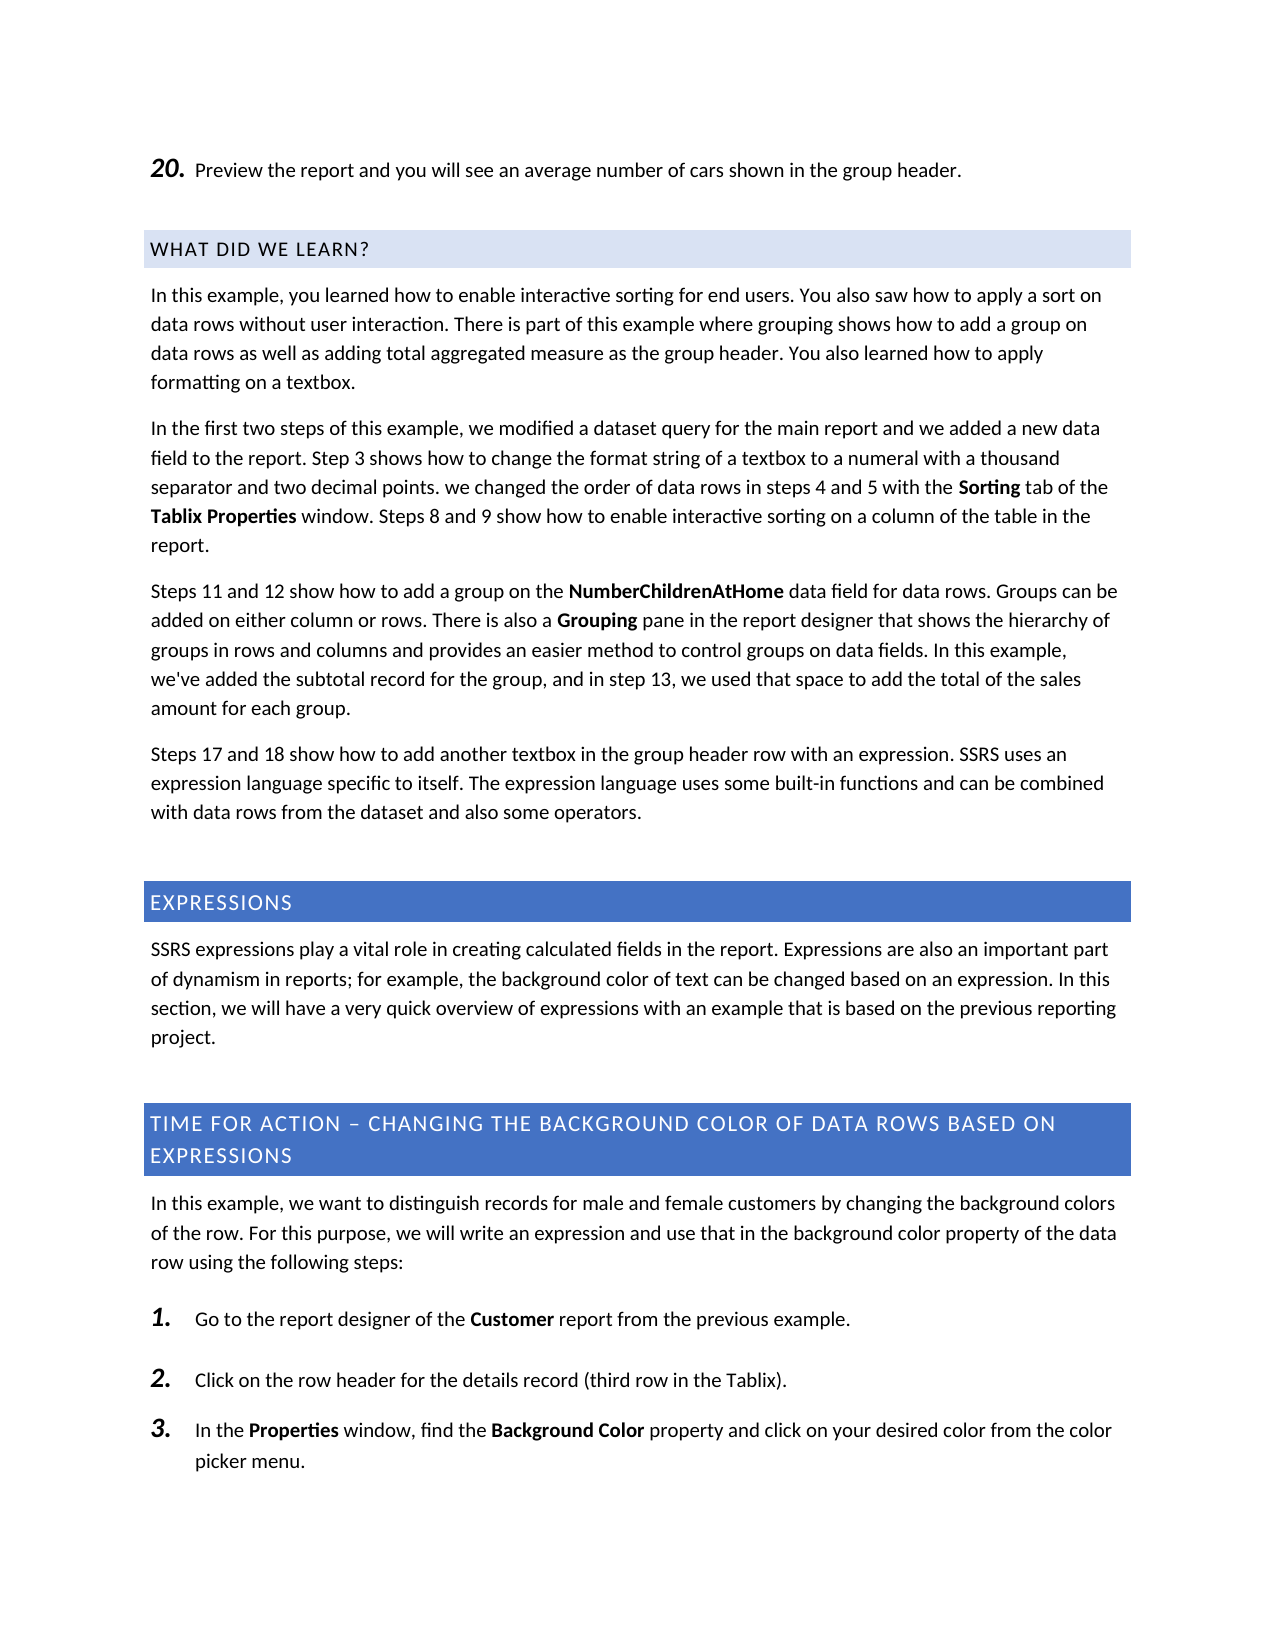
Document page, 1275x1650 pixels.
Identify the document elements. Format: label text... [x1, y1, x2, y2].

list In the Properties window, find the Background Color property and click on your desired color from the color picker menu. [150, 1410, 1120, 1473]
subtitle Expressions [150, 888, 1125, 916]
text In this example, you learned how to enable interactive sorting for end users. You also saw how to apply a sort on data rows without user interaction. There is part of this example where grouping shows how to add a group on data rows as well as adding total aggregated measure as the group header. You also learned how to apply formatting on a textbox. [151, 282, 1120, 395]
subtitle What did we learn? [150, 236, 1125, 262]
list Go to the report designer of the Customer report from the previous example. [150, 1299, 1120, 1334]
list Preview the report and you will see an average number of cars shown in the group header. [150, 150, 1120, 184]
text Steps 11 and 12 show how to add a group on the NumberChildrenAtHome data field for data rows. Groups can be added on either column or rows. There is also a Grouping pane in the report designer that shows the hierarchy of groups in rows and columns and provides an easier method to control groups on data fields. In this example, we've added the subtotal record for the group, and in step 13, we used that space to add the total of the sales amount for each group. [151, 578, 1120, 721]
text Steps 17 and 18 show how to add another textbox in the group header row with an expression. SSRS uses an expression language specific to itself. The expression language uses some built-in functions and can be combined with data rows from the dataset and also some operators. [151, 741, 1120, 825]
text In the first two steps of this example, we modified a dataset query for the main report and we added a new data field to the report. Step 3 shows how to change the format string of a textbox to a numeral with a thousand separator and two decimal points. we changed the order of data rows in steps 4 and 5 with the Sorting tab of the Tablix Properties window. Steps 8 and 9 show how to enable interactive sorting on a column of the table in the report. [151, 416, 1111, 558]
list Click on the row header for the details record (third row in the Tablix). [150, 1360, 1120, 1394]
text In this example, we want to distinguish records for male and female customers by changing the background colors of the row. For this purpose, we will write an expression and use that in the background color property of the data row using the following steps: [151, 1191, 1120, 1274]
subtitle Time for action – changing the background color of data rows based on expressions [150, 1110, 1125, 1170]
text SSRS expressions play a vital role in creating calculated fields in the report. Expressions are also an important part of dynamism in reports; for example, the background color of text can be changed based on an expression. In this section, we will have a very quick overview of expressions with an example that is based on the previous reporting project. [151, 937, 1120, 1049]
